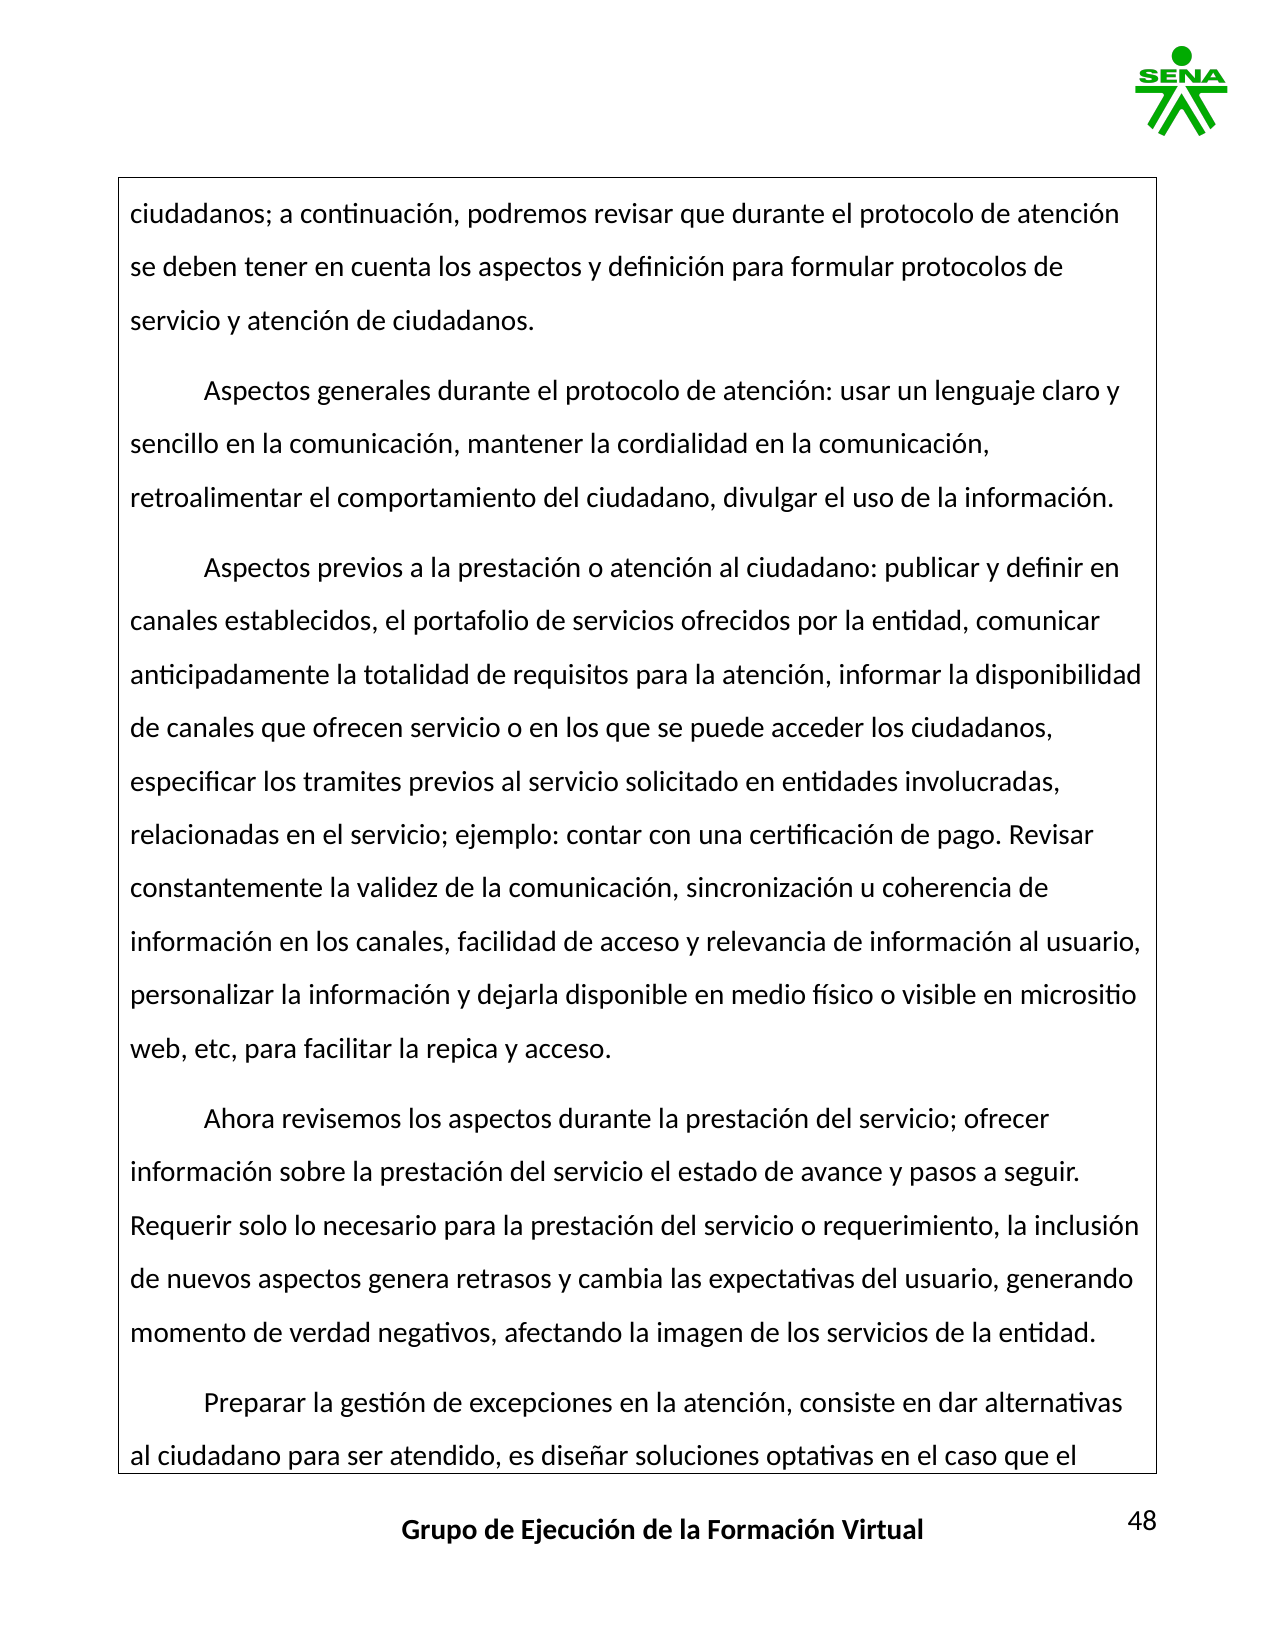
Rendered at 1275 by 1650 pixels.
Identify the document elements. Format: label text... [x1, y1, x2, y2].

picture [1135, 46, 1228, 136]
